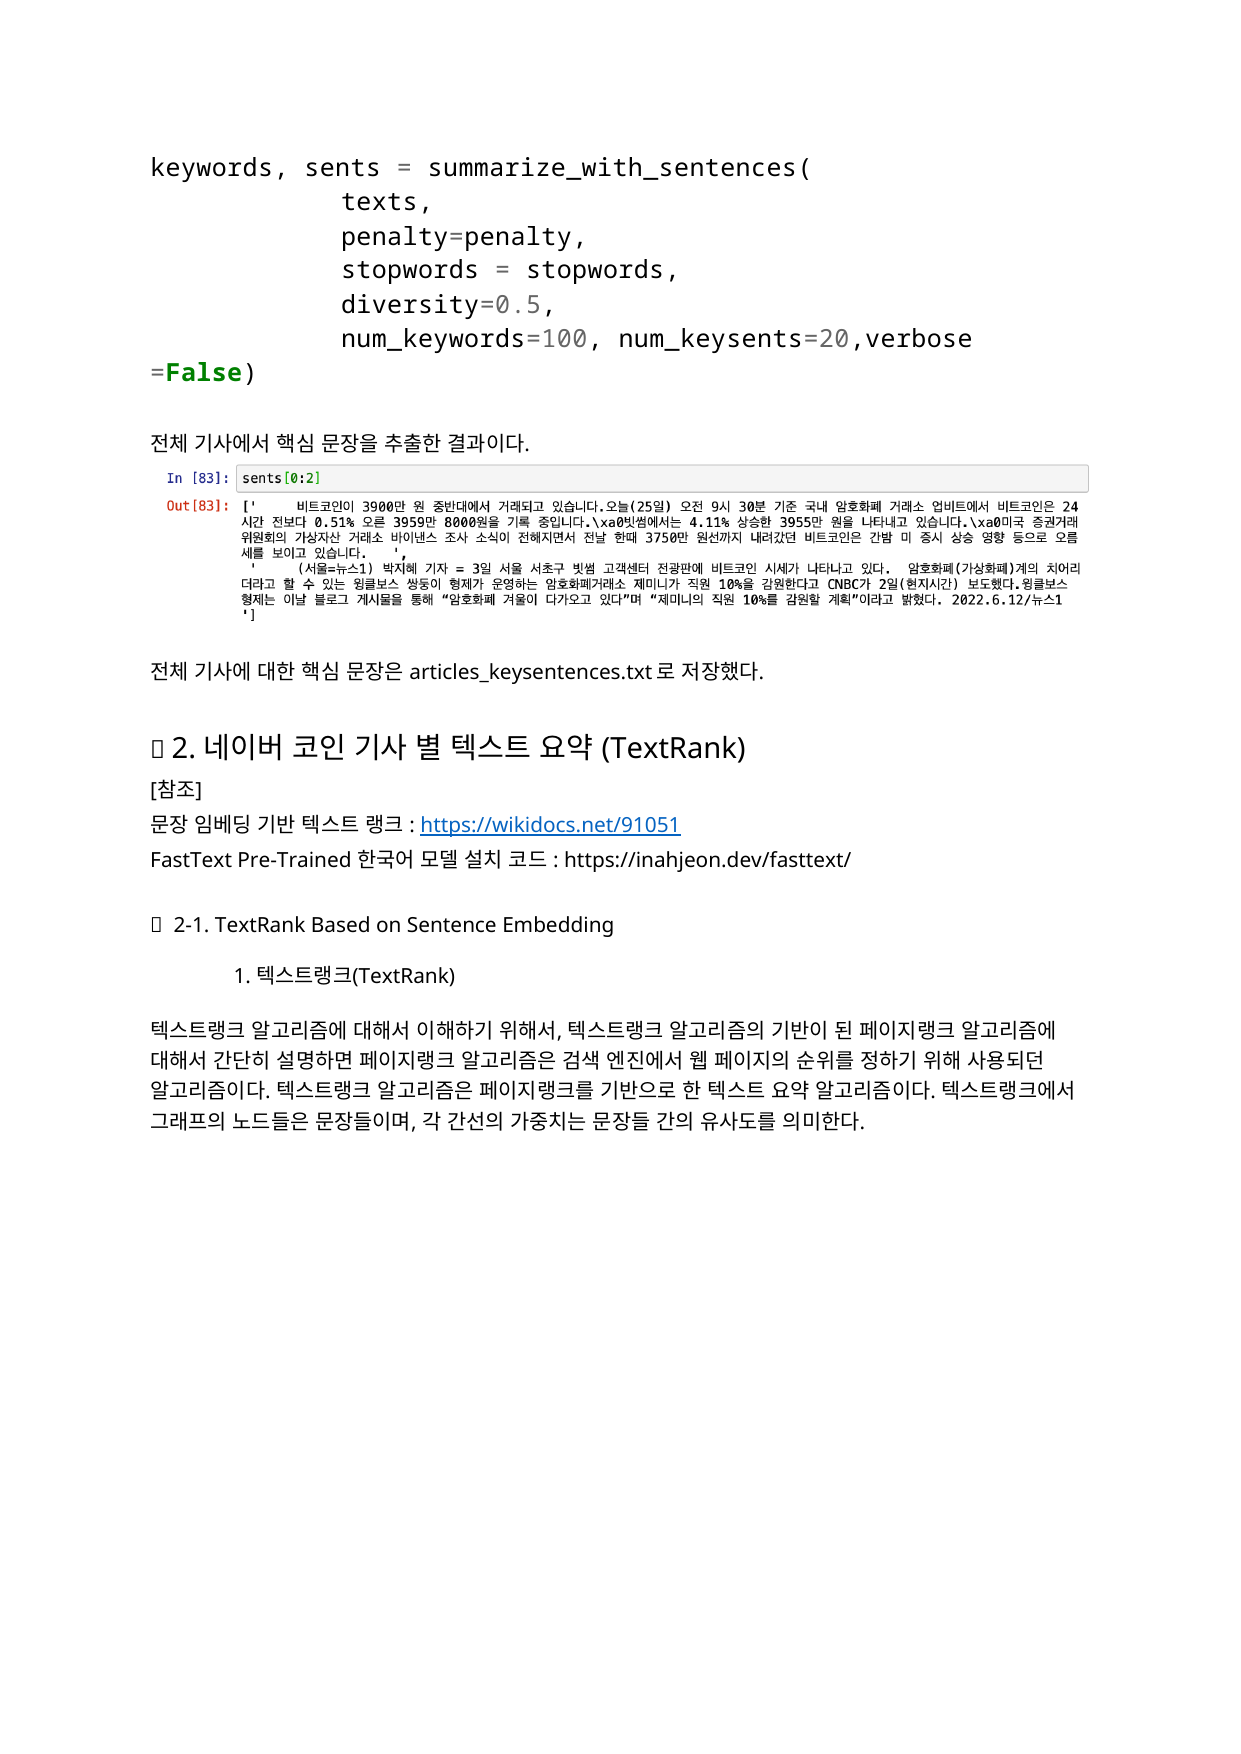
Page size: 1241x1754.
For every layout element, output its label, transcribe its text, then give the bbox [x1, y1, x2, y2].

text penalty=penalty, [150, 218, 1090, 252]
picture [150, 462, 1091, 627]
text num_keywords=100, num_keysents=20,verbose =False) [150, 320, 1090, 388]
subtitle 1. 텍스트랭크(TextRank) [150, 959, 1090, 989]
text 전체 기사에 대한 핵심 문장은 articles_keysentences.txt로 저장했다. [150, 655, 1090, 686]
text keywords, sents = summarize_with_sentences( [150, 150, 1090, 184]
text ✅ 2. 네이버 코인 기사 별 텍스트 요약 (TextRank) [150, 725, 1090, 767]
text 문장 임베딩 기반 텍스트 랭크 : https://wikidocs.net/91051 [150, 808, 1090, 838]
text 2-1. TextRank Based on Sentence Embedding [150, 910, 1090, 939]
text 전체 기사에서 핵심 문장을 추출한 결과이다. [150, 428, 1090, 458]
text diversity=0.5, [150, 286, 1090, 320]
text FastText Pre-Trained 한국어 모델 설치 코드 : https://inahjeon.dev/fasttext/ [150, 843, 1090, 873]
text [참조] [150, 773, 1090, 804]
text texts, [150, 184, 1090, 218]
text stopwords = stopwords, [150, 252, 1090, 286]
text 텍스트랭크 알고리즘에 대해서 이해하기 위해서, 텍스트랭크 알고리즘의 기반이 된 페이지랭크 알고리즘에 대해서 간단히 설명하면 페이지랭크 알고리즘은 검색 엔진에서 웹 페이지의 순위를 정하기 위해 사용되던 알고리즘이다. 텍스트랭크 알고리즘은 페이지랭크를 기반으로 한 텍스트 요약 알고리즘이다. 텍스트랭크에서 그래프의 노드들은 문장들이며, 각 간선의 가중치는 문장들 간의 유사도를 의미한다. [150, 1014, 1090, 1135]
